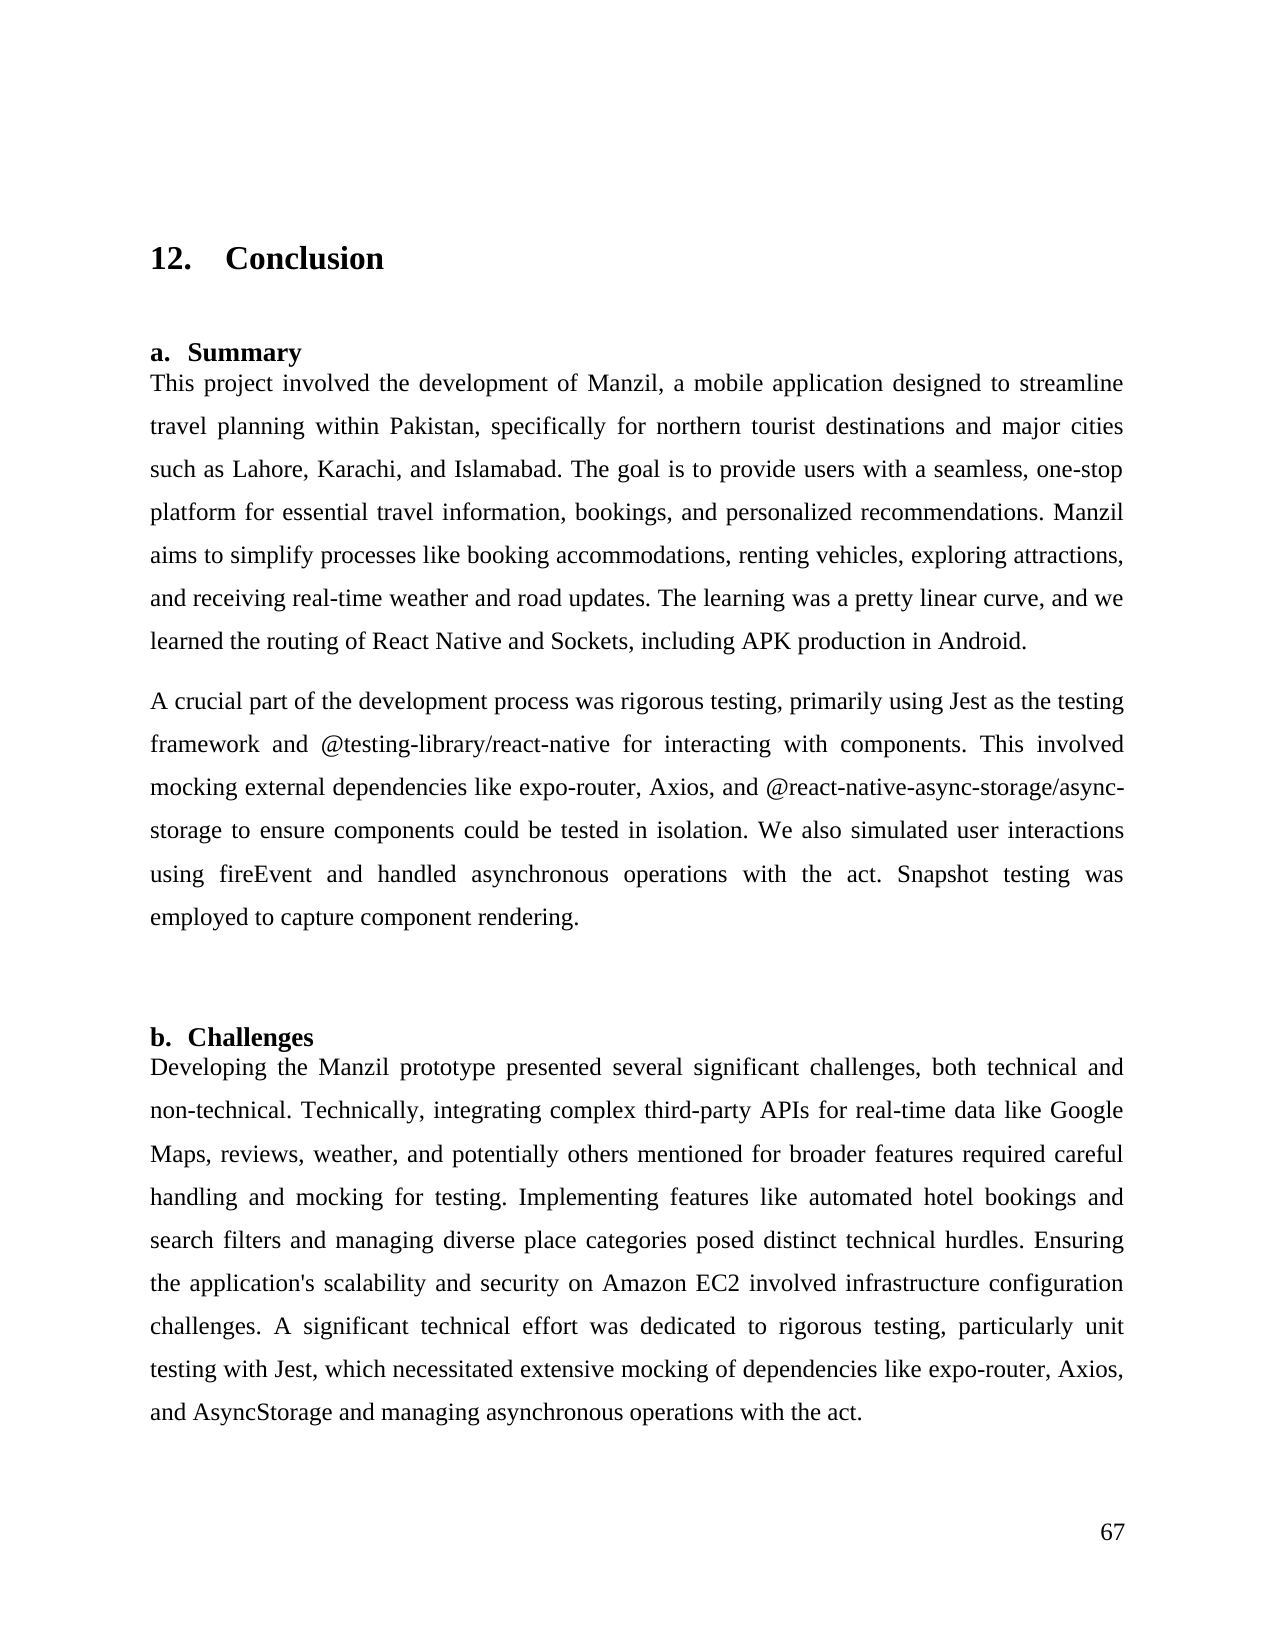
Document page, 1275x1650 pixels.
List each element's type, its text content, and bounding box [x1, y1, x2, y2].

subtitle Challenges [150, 1021, 1125, 1052]
text This project involved the development of Manzil, a mobile application designed to streamline travel planning within Pakistan, specifically for northern tourist destinations and major cities such as Lahore, Karachi, and Islamabad. The goal is to provide users with a seamless, one-stop platform for essential travel information, bookings, and personalized recommendations. Manzil aims to simplify processes like booking accommodations, renting vehicles, exploring attractions, and receiving real-time weather and road updates. The learning was a pretty linear curve, and we learned the routing of React Native and Sockets, including APK production in Android. [150, 368, 1125, 655]
text A crucial part of the development process was rigorous testing, primarily using Jest as the testing framework and @testing-library/react-native for interacting with components. This involved mocking external dependencies like expo-router, Axios, and @react-native-async-storage/async-storage to ensure components could be tested in isolation. We also simulated user interactions using fireEvent and handled asynchronous operations with the act. Snapshot testing was employed to capture component rendering. [150, 686, 1125, 931]
text Developing the Manzil prototype presented several significant challenges, both technical and non-technical. Technically, integrating complex third-party APIs for real-time data like Google Maps, reviews, weather, and potentially others mentioned for broader features required careful handling and mocking for testing. Implementing features like automated hotel bookings and search filters and managing diverse place categories posed distinct technical hurdles. Ensuring the application's scalability and security on Amazon EC2 involved infrastructure configuration challenges. A significant technical effort was dedicated to rigorous testing, particularly unit testing with Jest, which necessitated extensive mocking of dependencies like expo-router, Axios, and AsyncStorage and managing asynchronous operations with the act. [150, 1052, 1125, 1426]
subtitle Conclusion [150, 238, 1125, 277]
subtitle Summary [150, 336, 1125, 368]
